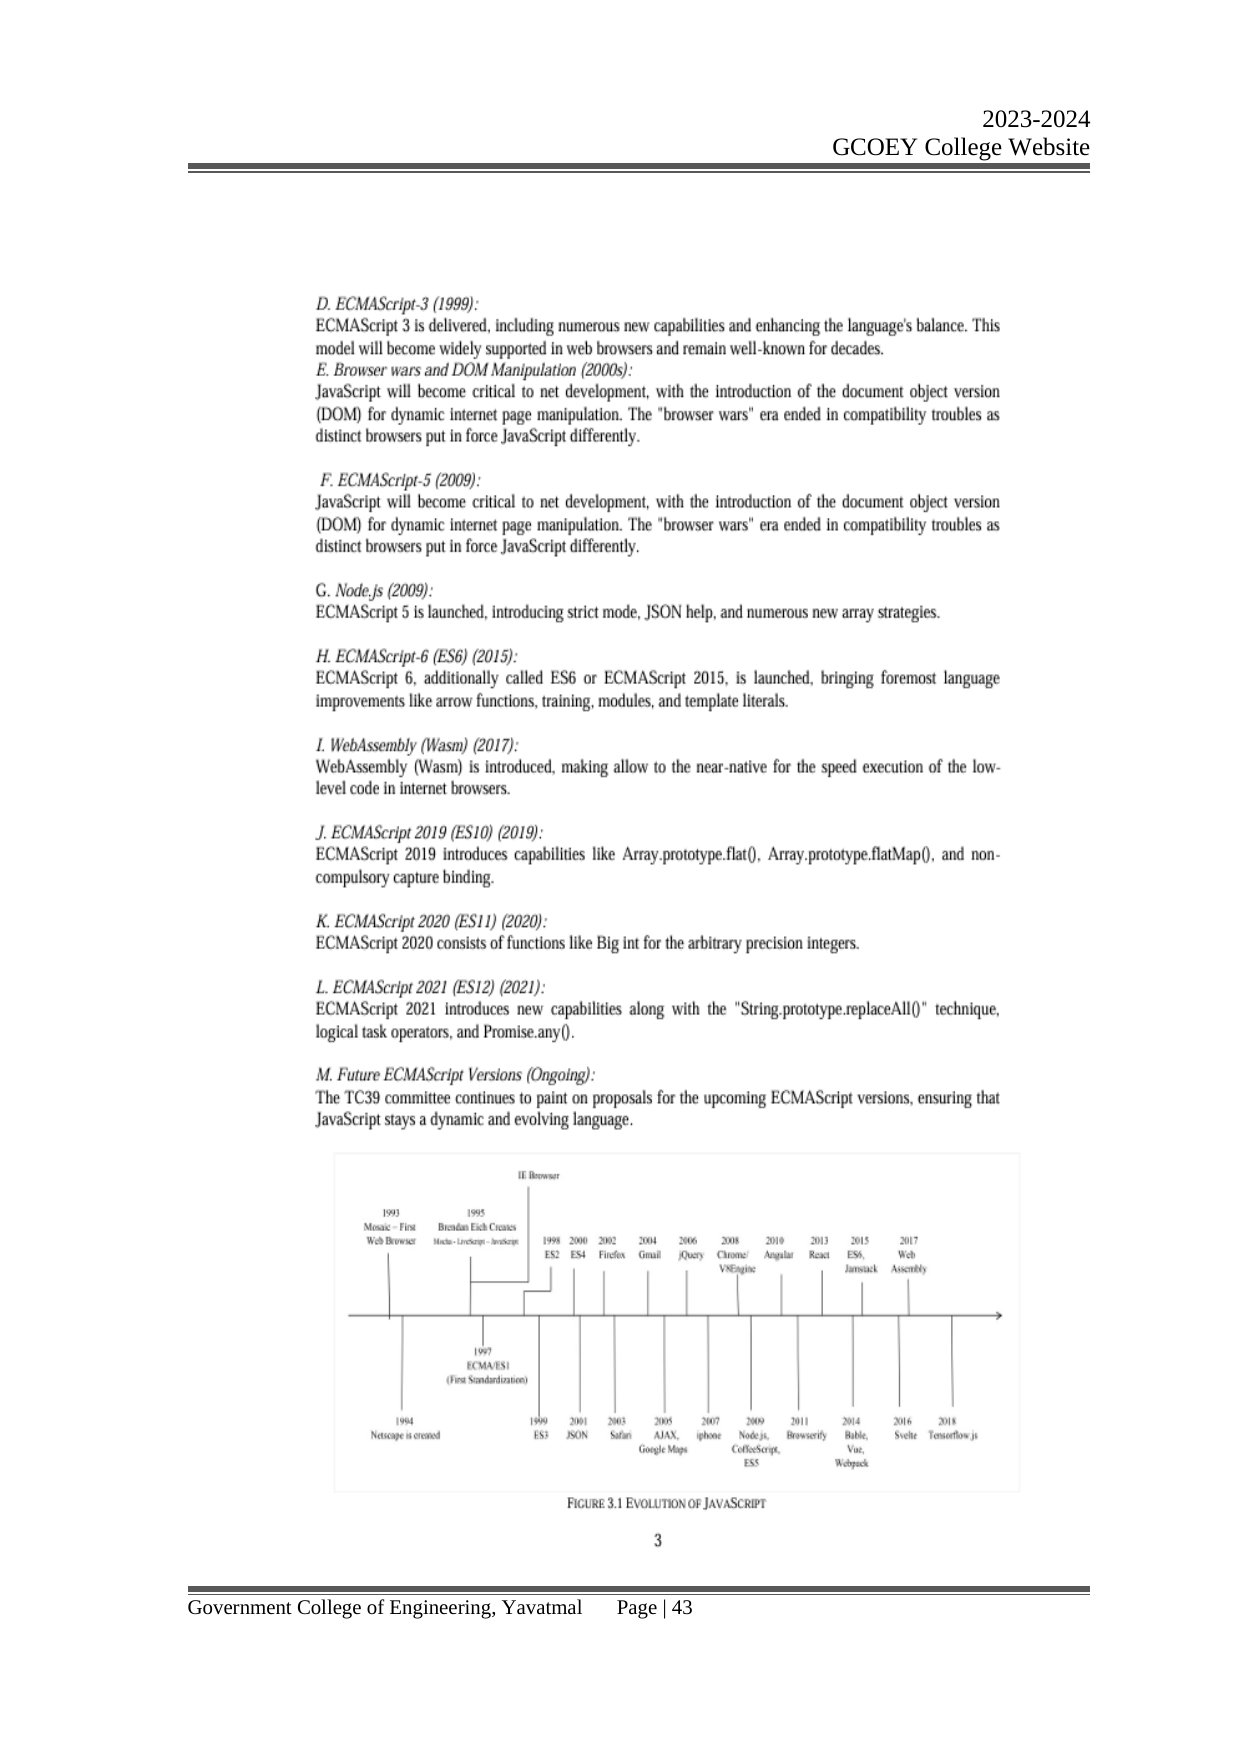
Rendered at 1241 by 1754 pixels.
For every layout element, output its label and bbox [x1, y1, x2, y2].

picture [187, 232, 1091, 1586]
